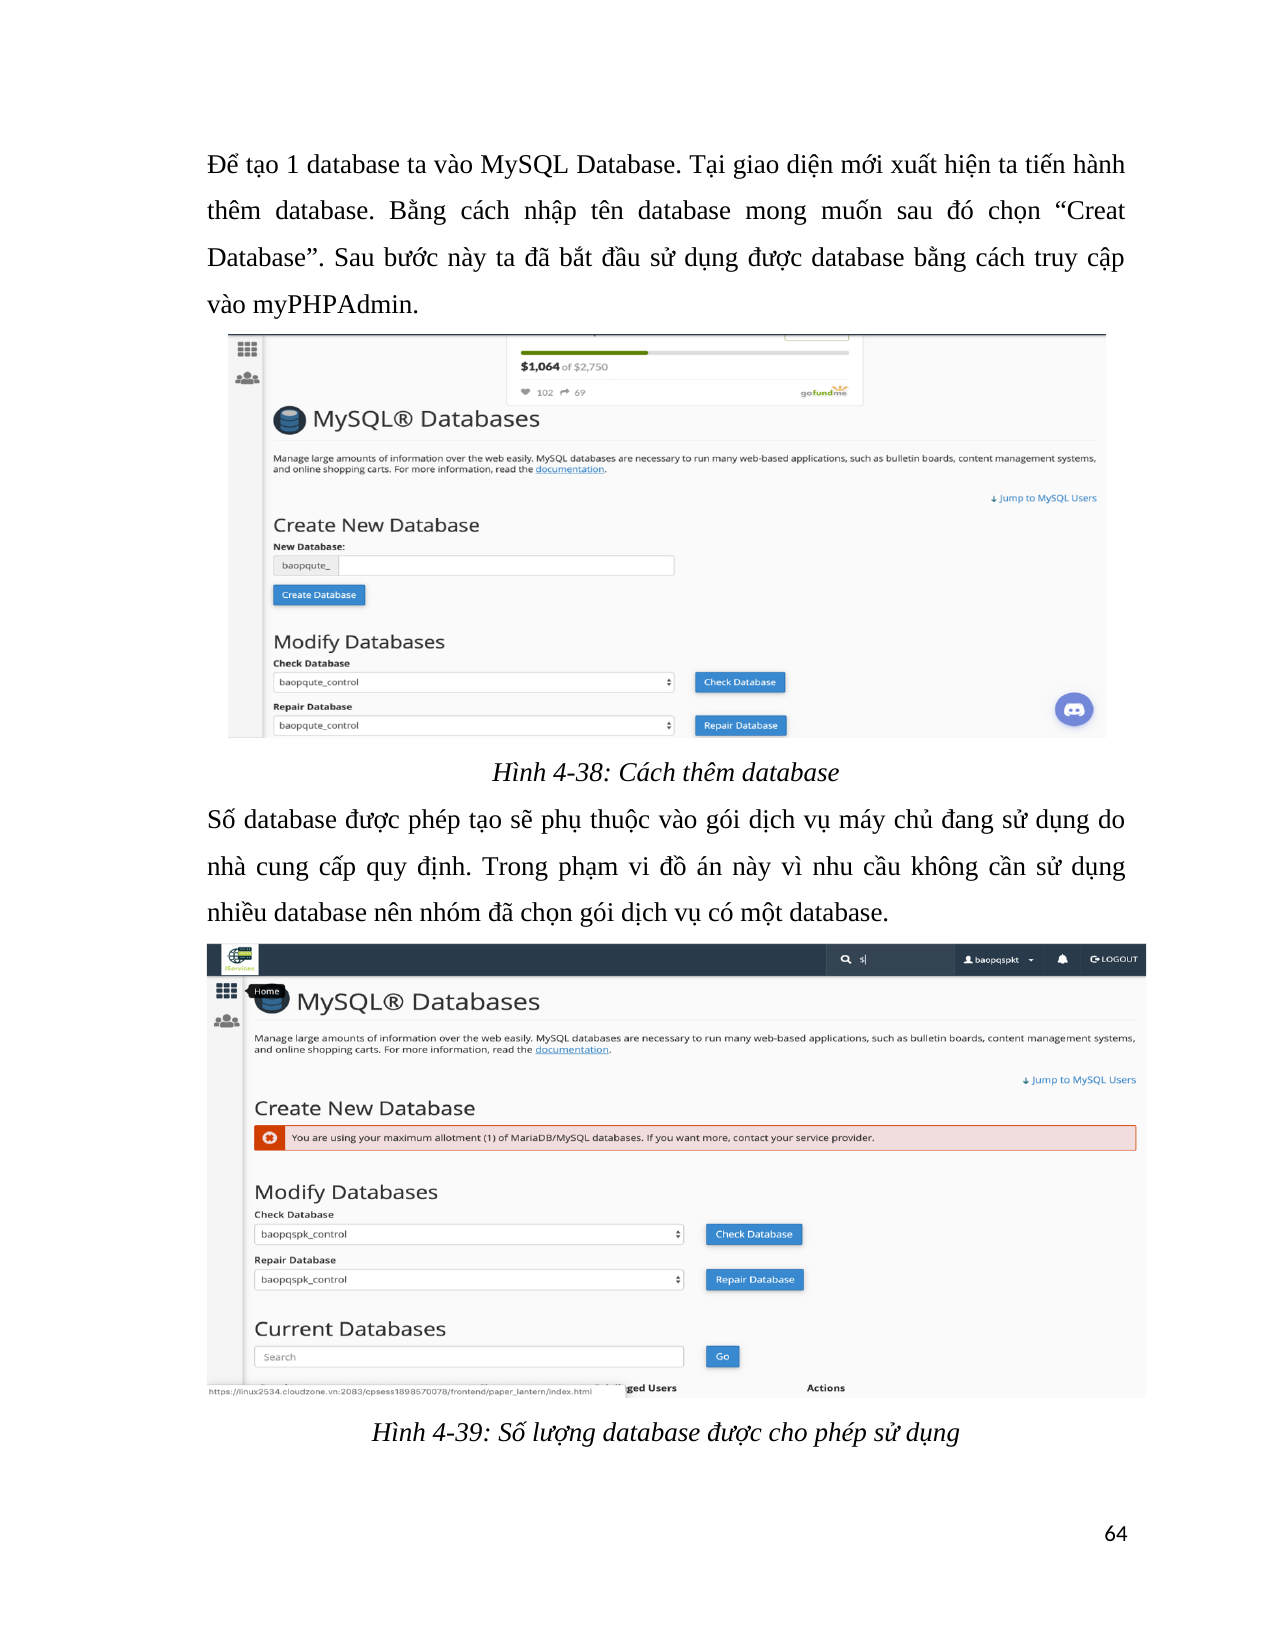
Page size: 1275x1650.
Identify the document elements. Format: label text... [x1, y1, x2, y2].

text Số database được phép tạo sẽ phụ thuộc vào gói dịch vụ máy chủ đang sử dụng do nhà cung cấp quy định. Trong phạm vi đồ án này vì nhu cầu không cần sử dụng nhiều database nên nhóm đã chọn gói dịch vụ có một database. [207, 803, 1127, 927]
picture [206, 943, 1147, 1398]
text Để tạo 1 database ta vào MySQL Database. Tại giao diện mới xuất hiện ta tiến hành thêm database. Bằng cách nhập tên database mong muốn sau đó chọn “Creat Database”. Sau bước này ta đã bắt đầu sử dụng được database bằng cách truy cập vào myPHPAdmin. [207, 148, 1127, 319]
text Hình 4-: Số lượng database được cho phép sử dụng [207, 1417, 1127, 1448]
text Hình 4-: Cách thêm database [207, 756, 1127, 787]
picture [228, 334, 1107, 738]
